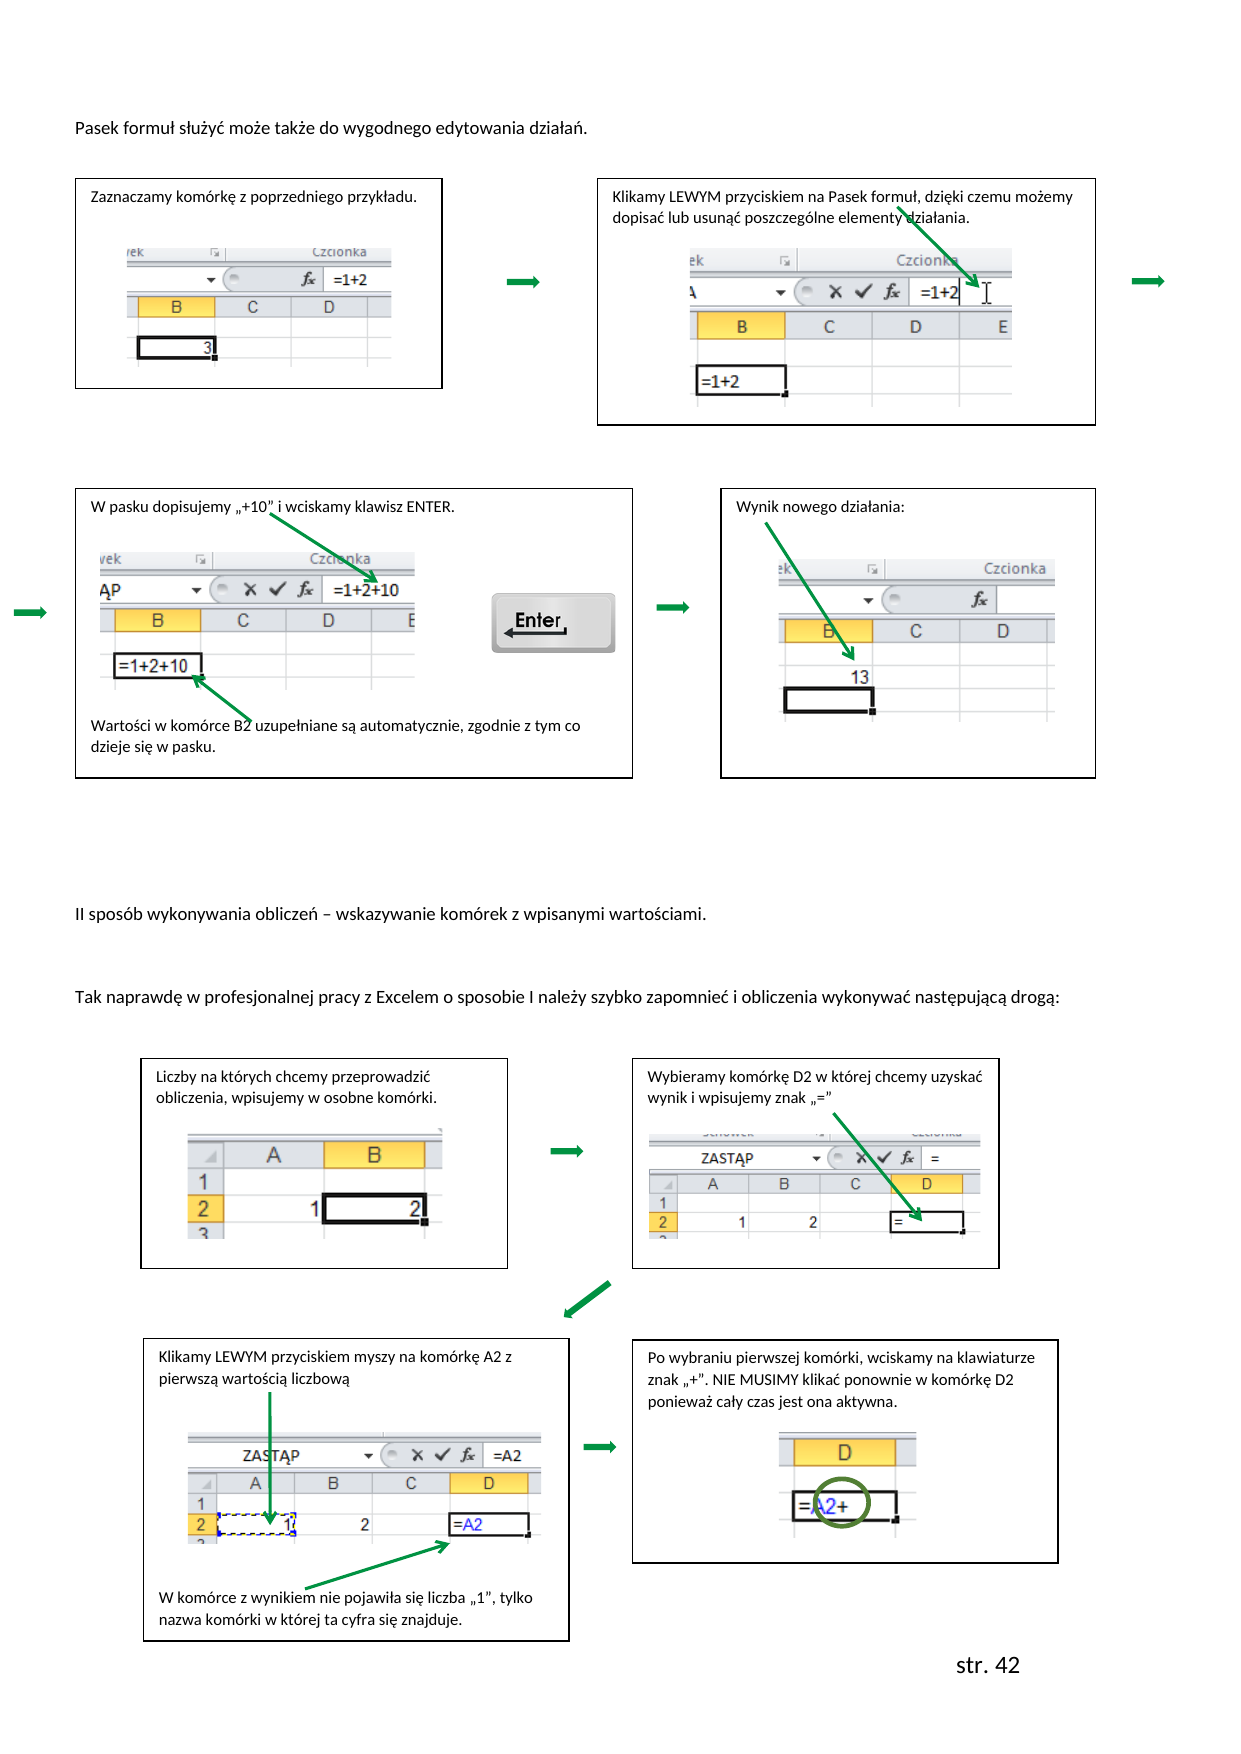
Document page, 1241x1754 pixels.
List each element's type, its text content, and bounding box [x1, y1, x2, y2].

picture [187, 1432, 542, 1544]
picture [491, 593, 616, 653]
picture [649, 1134, 981, 1239]
picture [778, 1432, 917, 1538]
picture [126, 248, 392, 367]
picture [778, 559, 1055, 722]
picture [100, 552, 415, 690]
picture [689, 248, 1012, 407]
text Tak naprawdę w profesjonalnej pracy z Excelem o sposobie I należy szybko zapomnieć i obliczenia wykonywać następującą drogą: [75, 985, 1165, 1008]
text II sposób wykonywania obliczeń – wskazywanie komórek z wpisanymi wartościami. [75, 902, 1165, 925]
text Pasek formuł służyć może także do wygodnego edytowania działań. [75, 116, 1165, 139]
picture [187, 1128, 443, 1239]
